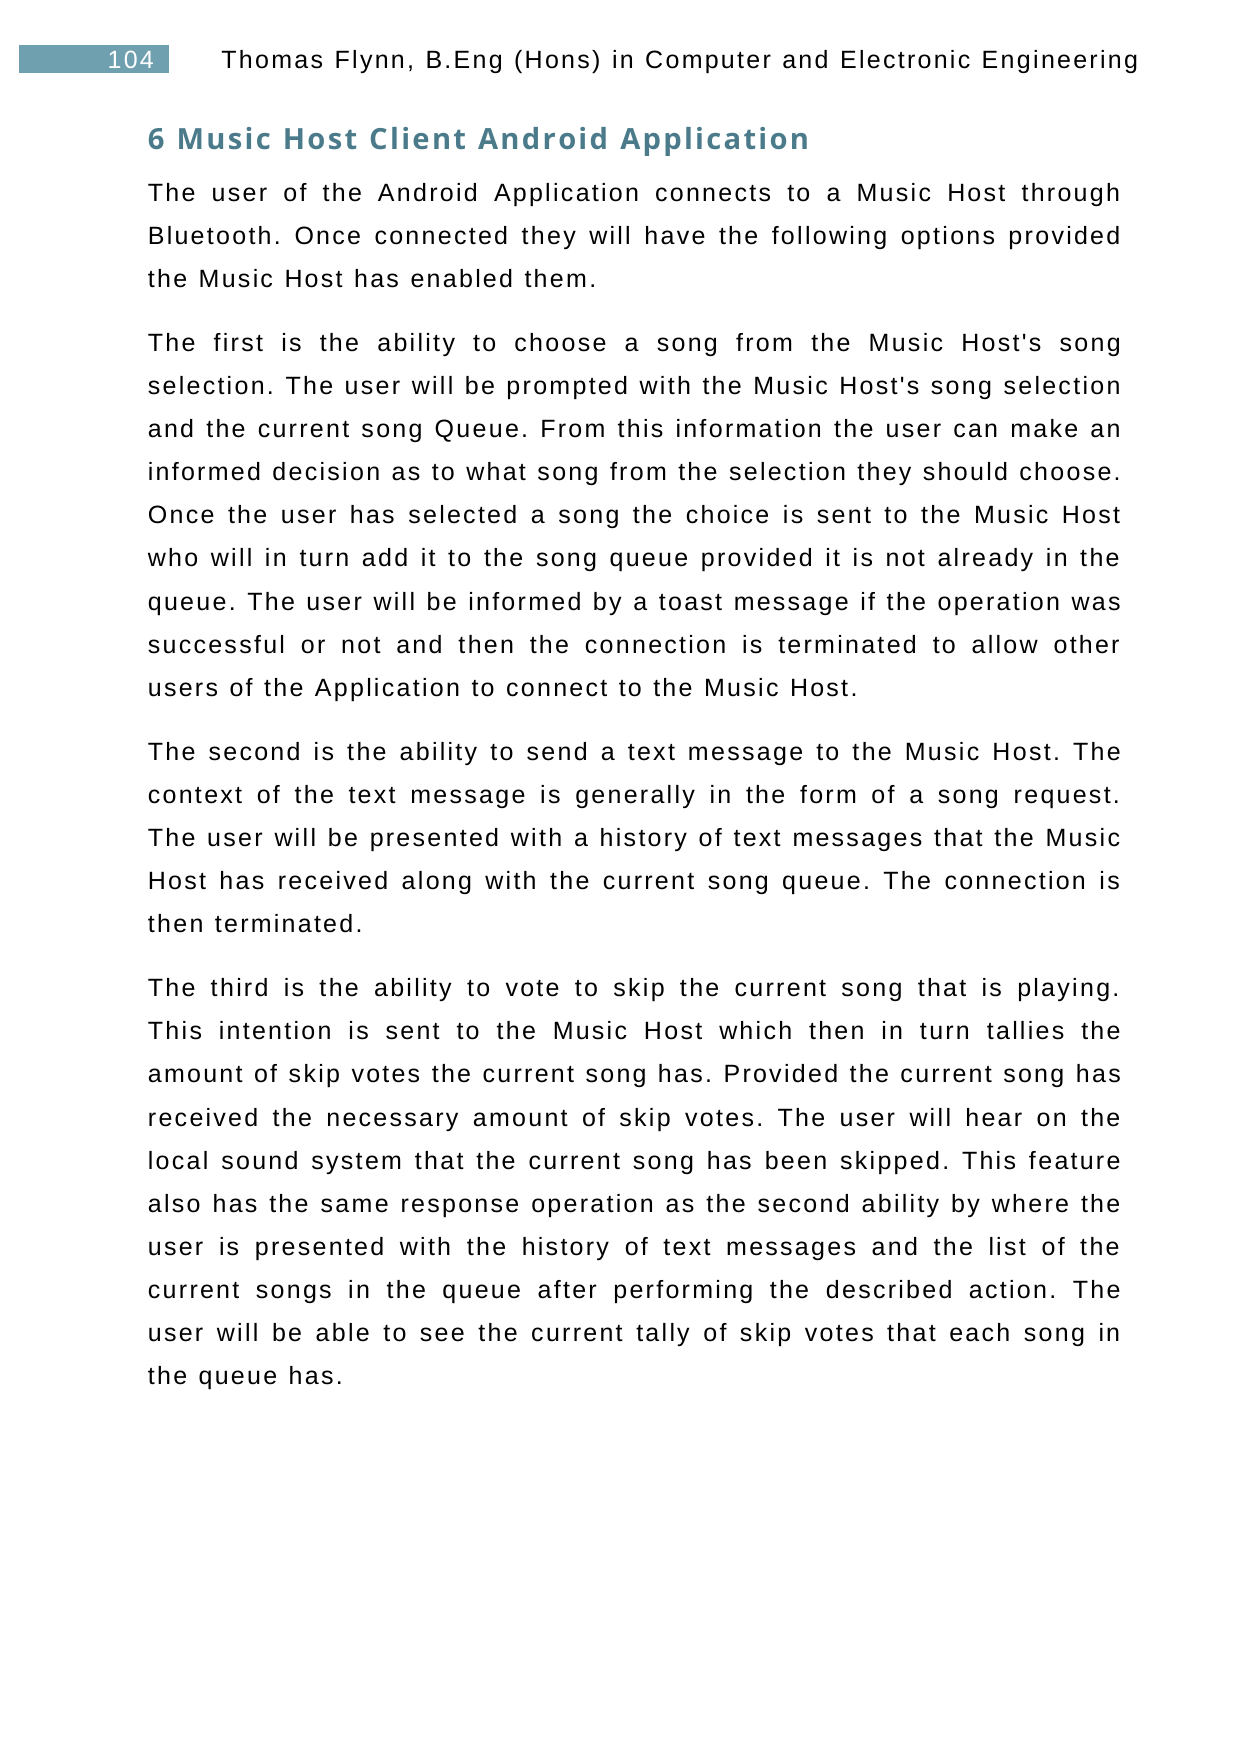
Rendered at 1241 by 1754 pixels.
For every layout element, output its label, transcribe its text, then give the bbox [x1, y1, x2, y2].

text The third is the ability to vote to skip the current song that is playing. This intention is sent to the Music Host which then in turn tallies the amount of skip votes the current song has. Provided the current song has received the necessary amount of skip votes. The user will hear on the local sound system that the current song has been skipped. This feature also has the same response operation as the second ability by where the user is presented with the history of text messages and the list of the current songs in the queue after performing the described action. The user will be able to see the current tally of skip votes that each song in the queue has. [148, 973, 1122, 1390]
text The second is the ability to send a text message to the Music Host. The context of the text message is generally in the form of a song request. The user will be presented with a history of text messages that the Music Host has received along with the current song queue. The connection is then terminated. [148, 737, 1122, 938]
subtitle 6 Music Host Client Android Application [148, 118, 1122, 158]
text The first is the ability to choose a song from the Music Host's song selection. The user will be prompted with the Music Host's song selection and the current song Queue. From this information the user can make an informed decision as to what song from the selection they should choose. Once the user has selected a song the choice is sent to the Music Host who will in turn add it to the song queue provided it is not already in the queue. The user will be informed by a toast message if the operation was successful or not and then the connection is terminated to allow other users of the Application to connect to the Music Host. [148, 328, 1122, 702]
text The user of the Android Application connects to a Music Host through Bluetooth. Once connected they will have the following options provided the Music Host has enabled them. [148, 178, 1122, 293]
